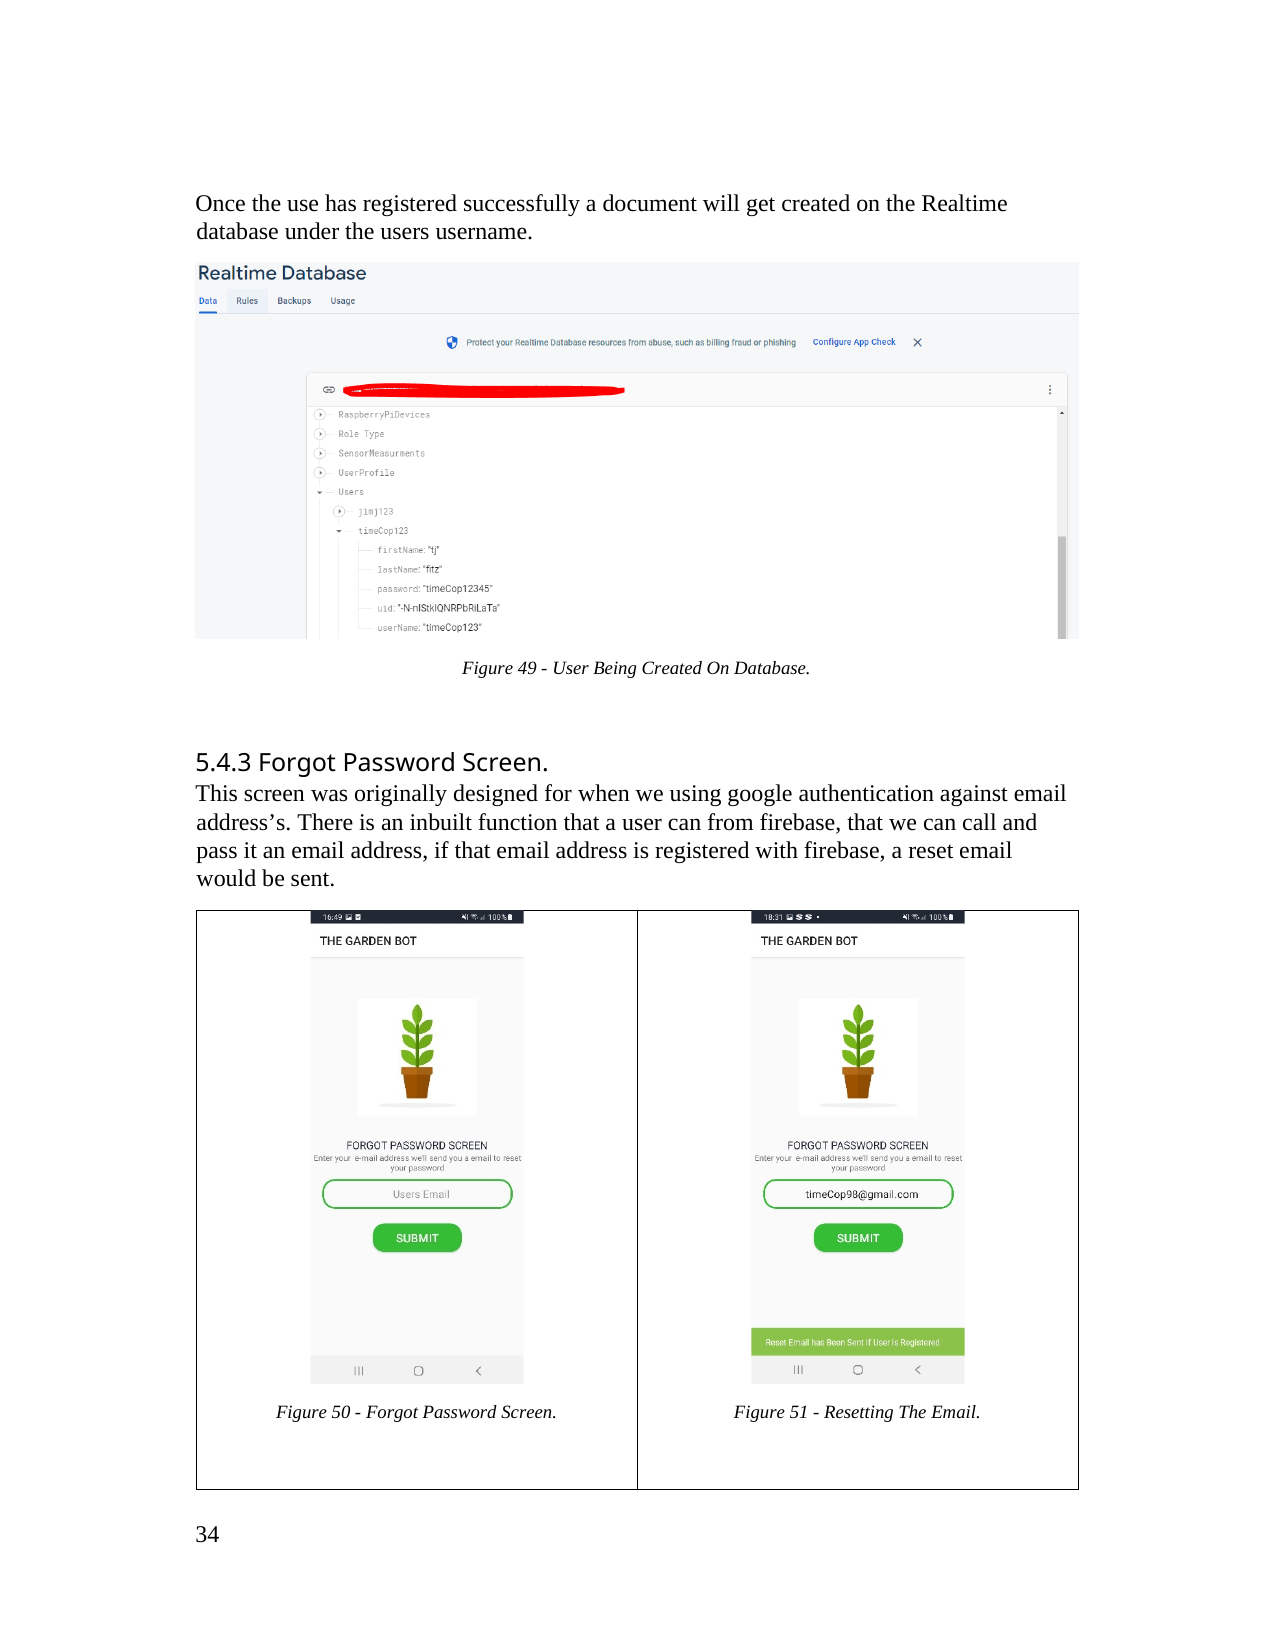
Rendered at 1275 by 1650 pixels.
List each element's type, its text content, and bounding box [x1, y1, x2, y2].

table_header Figure 50 - Forgot Password Screen. [197, 911, 637, 1489]
subtitle 5.4.3 Forgot Password Screen. [195, 744, 1079, 778]
table_header Figure 51 - Resetting The Email. [638, 911, 1078, 1489]
text Figure 49 - User Being Created On Database. [195, 657, 1079, 678]
picture [310, 910, 524, 1384]
picture [751, 910, 965, 1384]
text This screen was originally designed for when we using google authentication against email address’s. There is an inbuilt function that a user can from firebase, that we can call and pass it an email address, if that email address is registered with firebase, a reset email would be sent. [195, 779, 1079, 892]
picture [195, 262, 1079, 639]
text Once the use has registered successfully a document will get created on the Realtime database under the users username. [195, 188, 1079, 244]
